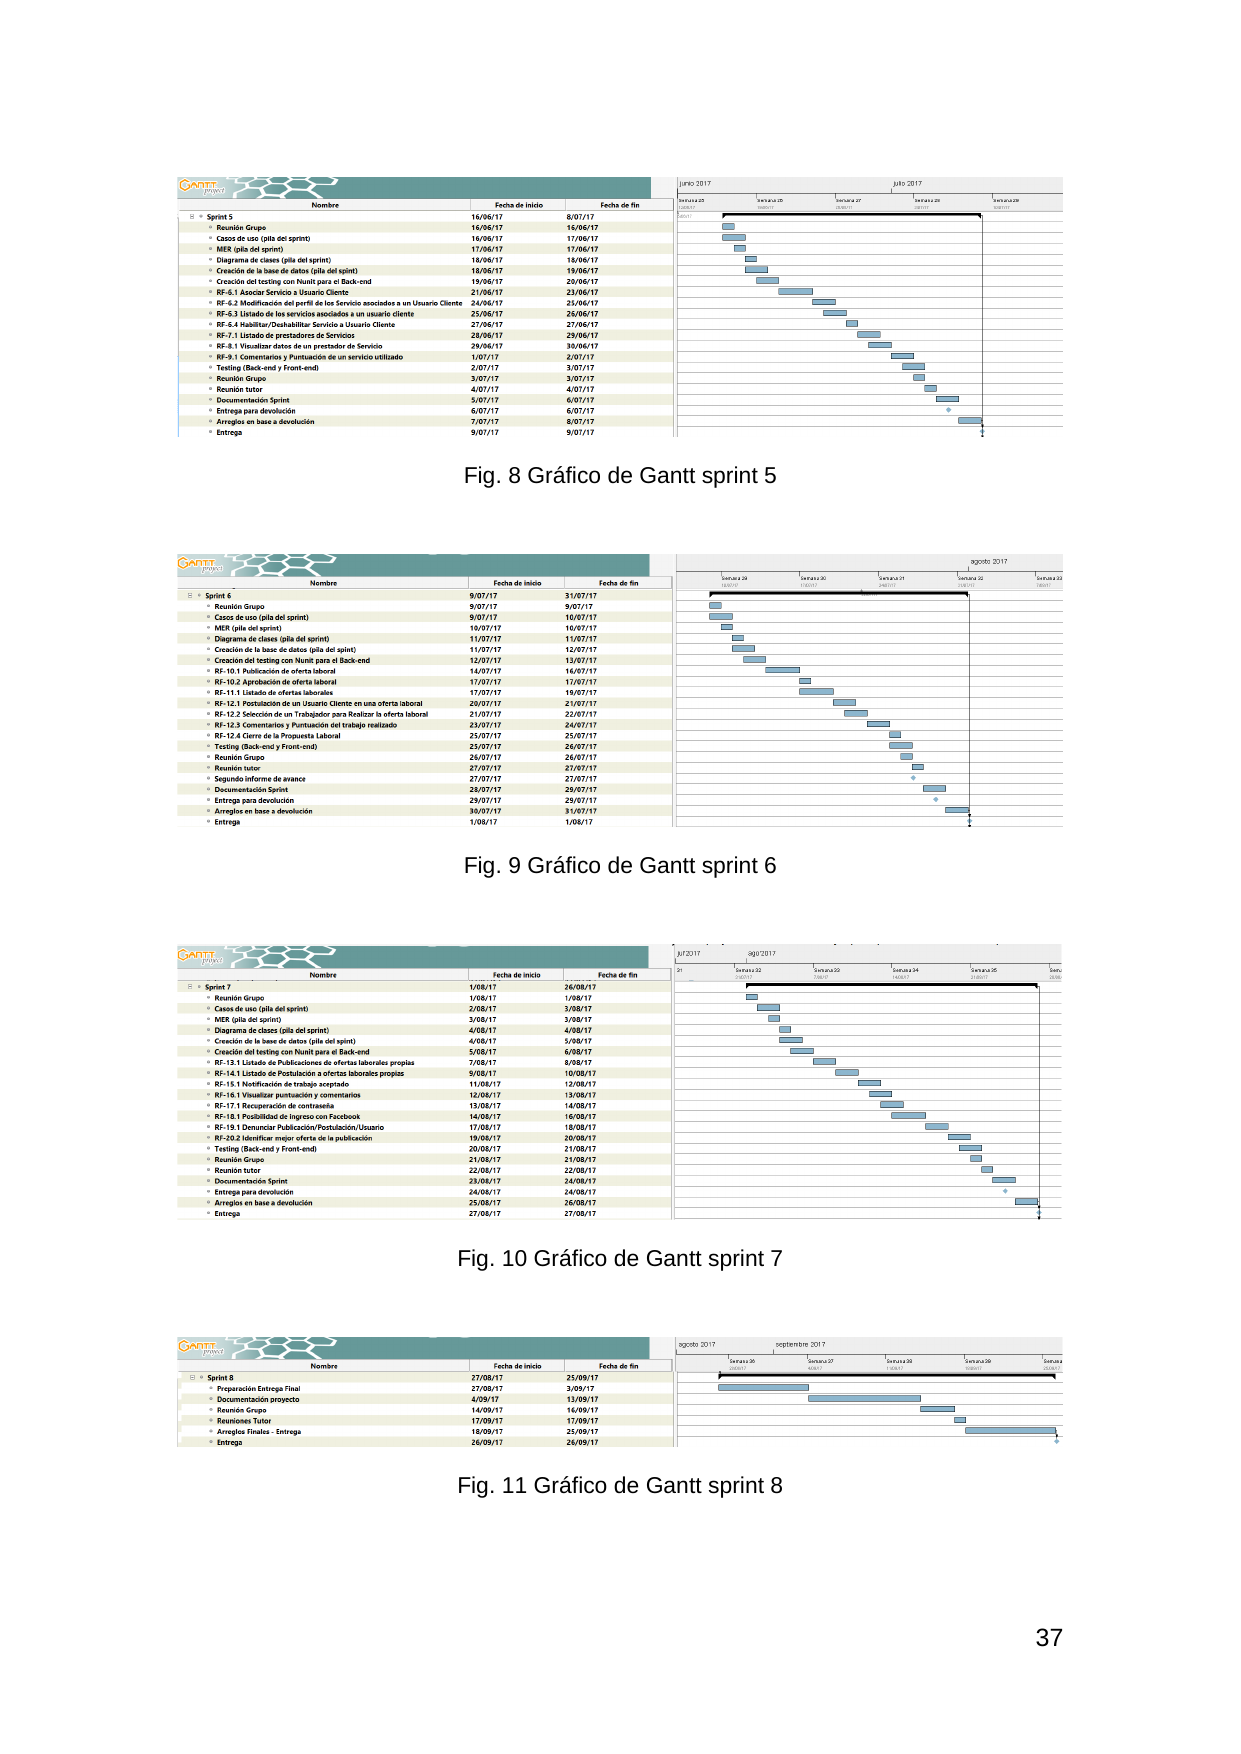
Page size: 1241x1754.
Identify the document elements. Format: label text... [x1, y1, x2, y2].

text Fig. 10 Gráfico de Gantt sprint 7 [189, 1245, 1051, 1271]
picture [177, 944, 1063, 1220]
text Fig. 8 Gráfico de Gantt sprint 5 [189, 462, 1051, 488]
text Fig. 9 Gráfico de Gantt sprint 6 [189, 852, 1051, 878]
text Fig. 11 Gráfico de Gantt sprint 8 [189, 1472, 1051, 1498]
picture [177, 554, 1063, 827]
picture [177, 1337, 1063, 1447]
picture [177, 177, 1063, 437]
